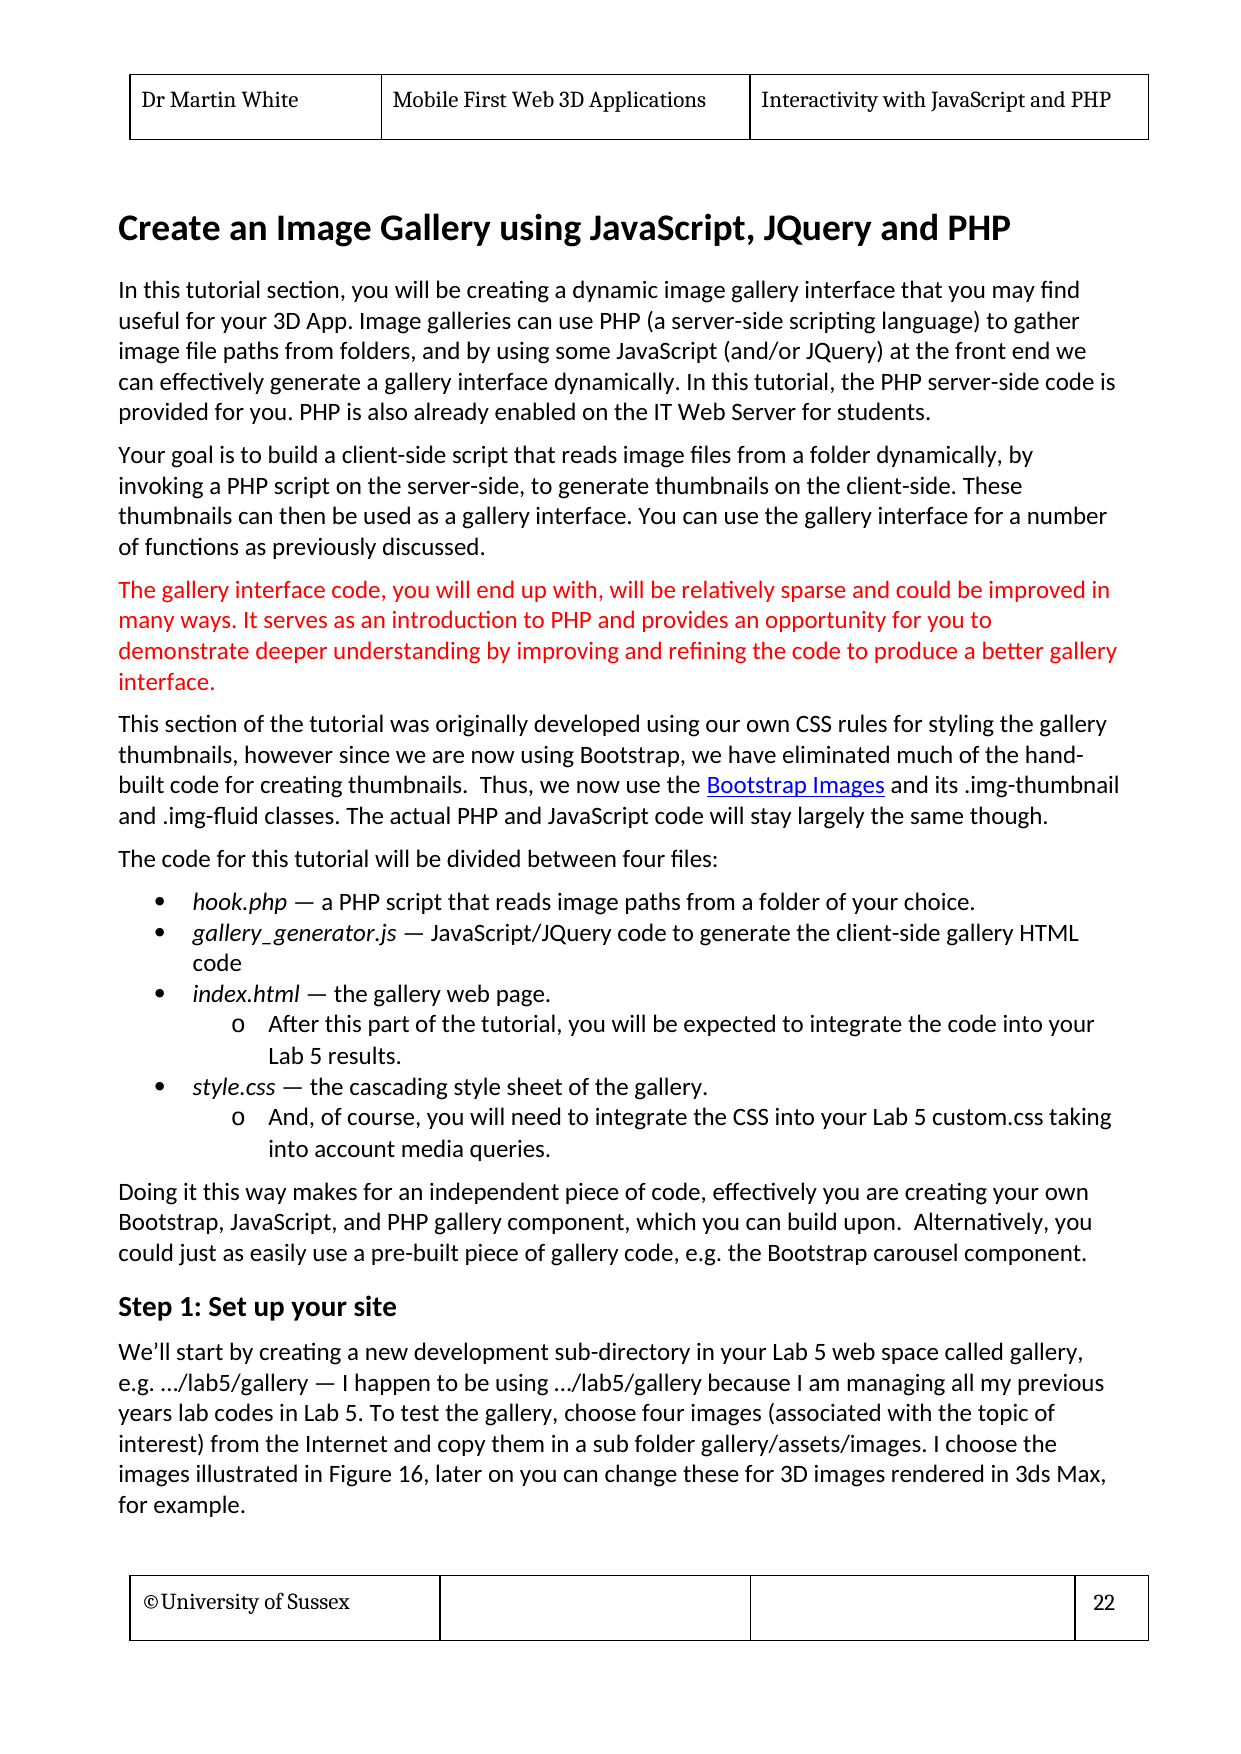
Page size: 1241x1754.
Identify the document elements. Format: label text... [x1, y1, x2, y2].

text Doing it this way makes for an independent piece of code, effectively you are creating your own Bootstrap, JavaScript, and PHP gallery component, which you can build upon. Alternatively, you could just as easily use a pre-built piece of gallery code, e.g. the Bootstrap carousel component. [118, 1176, 1122, 1267]
subtitle Step 1: Set up your site [118, 1288, 1122, 1324]
text In this tutorial section, you will be creating a dynamic image gallery interface that you may find useful for your 3D App. Image galleries can use PHP (a server-side scripting language) to gather image file paths from folders, and by using some JavaScript (and/or JQuery) at the front end we can effectively generate a gallery interface dynamically. In this tutorial, the PHP server-side code is provided for you. PHP is also already enabled on the IT Web Server for students. [118, 274, 1122, 427]
text We’ll start by creating a new development sub-directory in your Lab 5 web space called gallery, e.g. …/lab5/gallery — I happen to be using …/lab5/gallery because I am managing all my previous years lab codes in Lab 5. To test the gallery, choose four images (associated with the topic of interest) from the Internet and copy them in a sub folder gallery/assets/images. I choose the images illustrated in Figure 16, later on you can change these for 3D images rendered in 3ds Max, for example. [118, 1336, 1122, 1519]
list index.html — the gallery web page. [155, 978, 1122, 1008]
list style.css — the cascading style sheet of the gallery. [155, 1071, 1122, 1101]
list gallery_generator.js — JavaScript/JQuery code to generate the client-side gallery HTML code [155, 917, 1122, 978]
list hook.php — a PHP script that reads image paths from a folder of your choice. [155, 886, 1122, 917]
text Your goal is to build a client-side script that reads image files from a folder dynamically, by invoking a PHP script on the server-side, to generate thumbnails on the client-side. These thumbnails can then be used as a gallery interface. You can use the gallery interface for a number of functions as previously discussed. [118, 439, 1122, 562]
list And, of course, you will need to integrate the CSS into your Lab 5 custom.css taking into account media queries. [231, 1101, 1122, 1163]
text This section of the tutorial was originally developed using our own CSS rules for styling the gallery thumbnails, however since we are now using Bootstrap, we have eliminated much of the hand-built code for creating thumbnails. Thus, we now use the Bootstrap Images and its .img-thumbnail and .img-fluid classes. The actual PHP and JavaScript code will stay largely the same though. [118, 709, 1122, 831]
text The gallery interface code, you will end up with, will be relatively sparse and could be improved in many ways. It serves as an introduction to PHP and provides an opportunity for you to demonstrate deeper understanding by improving and refining the code to produce a better gallery interface. [118, 574, 1122, 696]
text The code for this tutorial will be divided between four files: [118, 843, 1122, 874]
list After this part of the tutorial, you will be expected to integrate the code into your Lab 5 results. [231, 1008, 1122, 1071]
subtitle Create an Image Gallery using JavaScript, JQuery and PHP [118, 203, 1122, 249]
